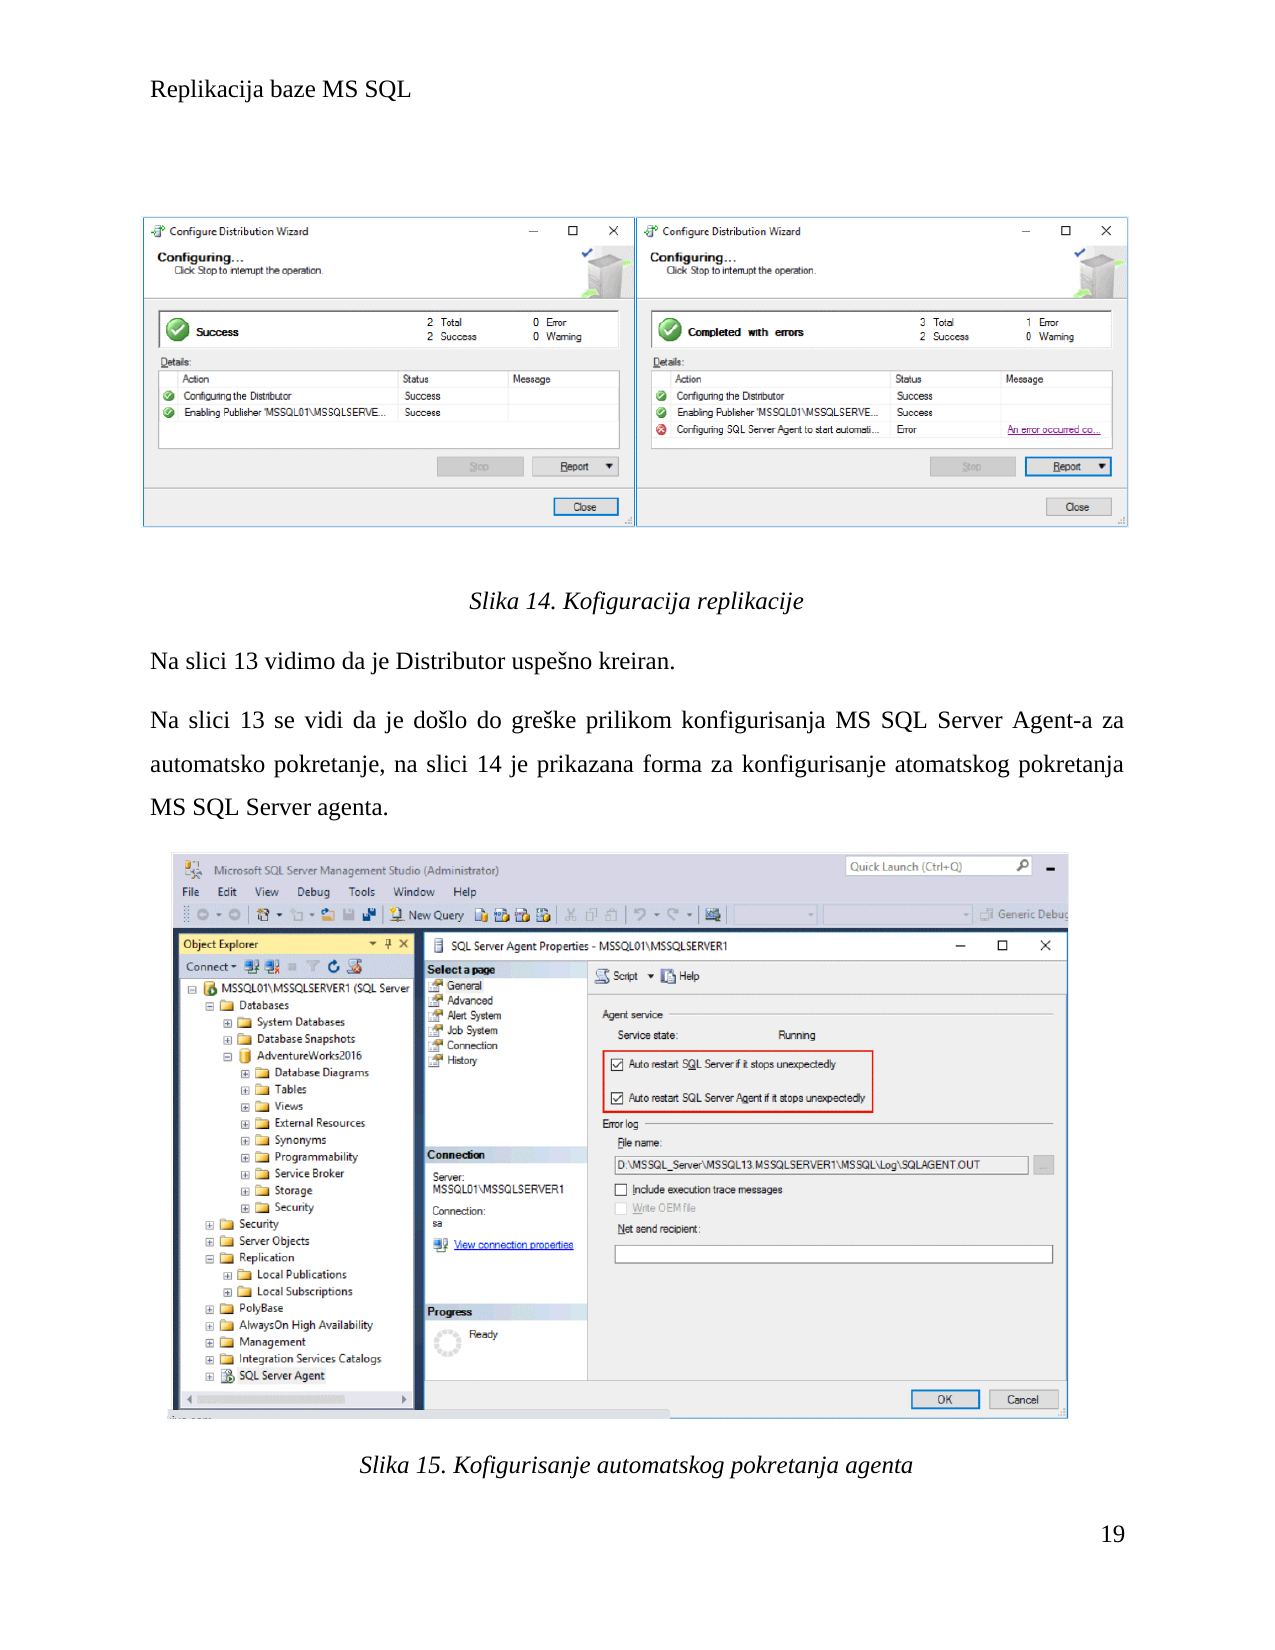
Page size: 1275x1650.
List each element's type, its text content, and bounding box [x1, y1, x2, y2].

text Slika 14. Kofiguracija replikacije [150, 541, 1125, 615]
text Na slici 13 vidimo da je Distributor uspešno kreiran. [150, 646, 1125, 674]
text Na slici 13 se vidi da je došlo do greške prilikom konfigurisanja MS SQL Server Agent-a za automatsko pokretanje, na slici 14 je prikazana forma za konfigurisanje atomatskog pokretanja MS SQL Server agenta. [150, 706, 1125, 821]
picture [167, 851, 1089, 1419]
picture [127, 203, 1148, 541]
